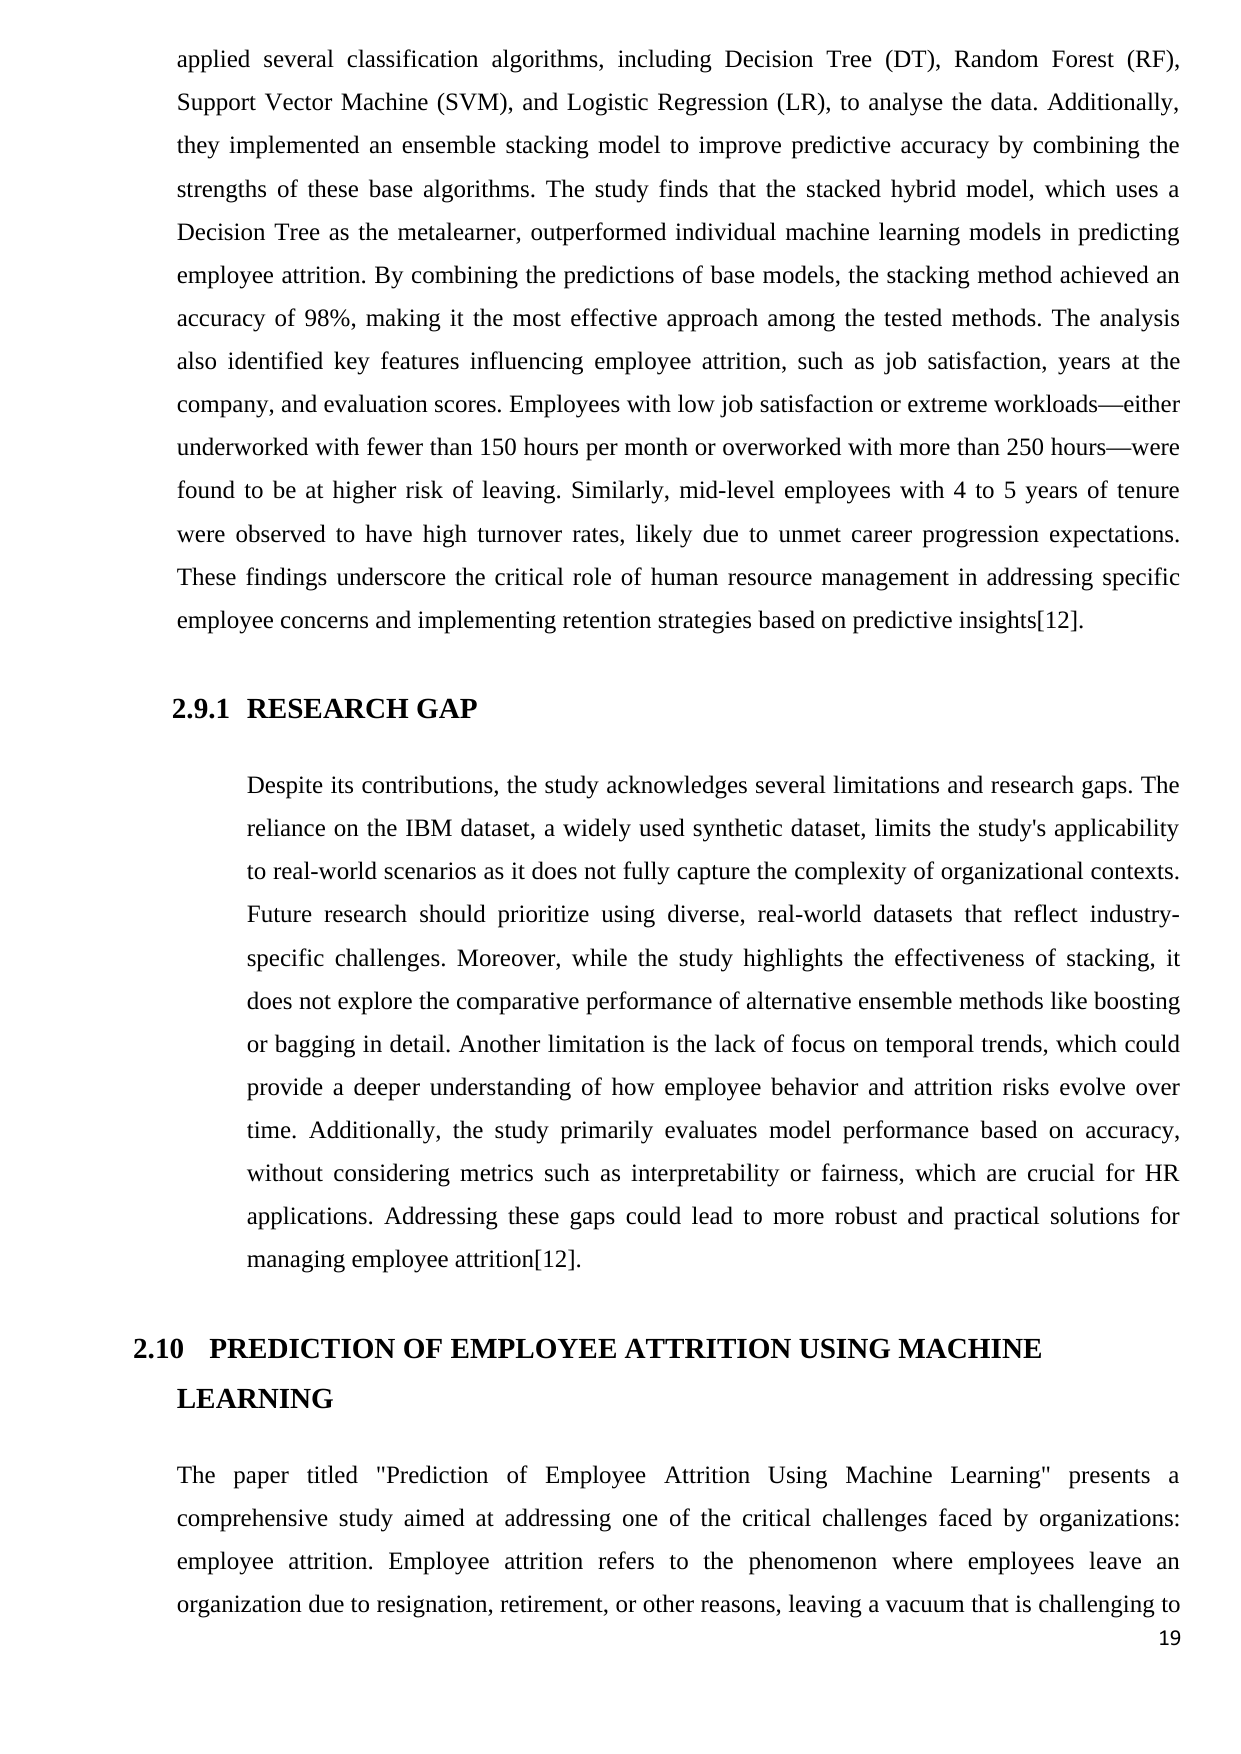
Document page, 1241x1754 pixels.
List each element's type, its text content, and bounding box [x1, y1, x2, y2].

list PREDICTION OF EMPLOYEE ATTRITION USING MACHINE LEARNING [133, 1331, 1181, 1415]
text Despite its contributions, the study acknowledges several limitations and research gaps. The reliance on the IBM dataset, a widely used synthetic dataset, limits the study's applicability to real-world scenarios as it does not fully capture the complexity of organizational contexts. Future research should prioritize using diverse, real-world datasets that reflect industry-specific challenges. Moreover, while the study highlights the effectiveness of stacking, it does not explore the comparative performance of alternative ensemble methods like boosting or bagging in detail. Another limitation is the lack of focus on temporal trends, which could provide a deeper understanding of how employee behavior and attrition risks evolve over time. Additionally, the study primarily evaluates model performance based on accuracy, without considering metrics such as interpretability or fairness, which are crucial for HR applications. Addressing these gaps could lead to more robust and practical solutions for managing employee attrition[12]. [247, 770, 1181, 1273]
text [177, 1460, 1181, 1618]
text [177, 44, 1181, 634]
list RESEARCH GAP [172, 691, 1181, 725]
